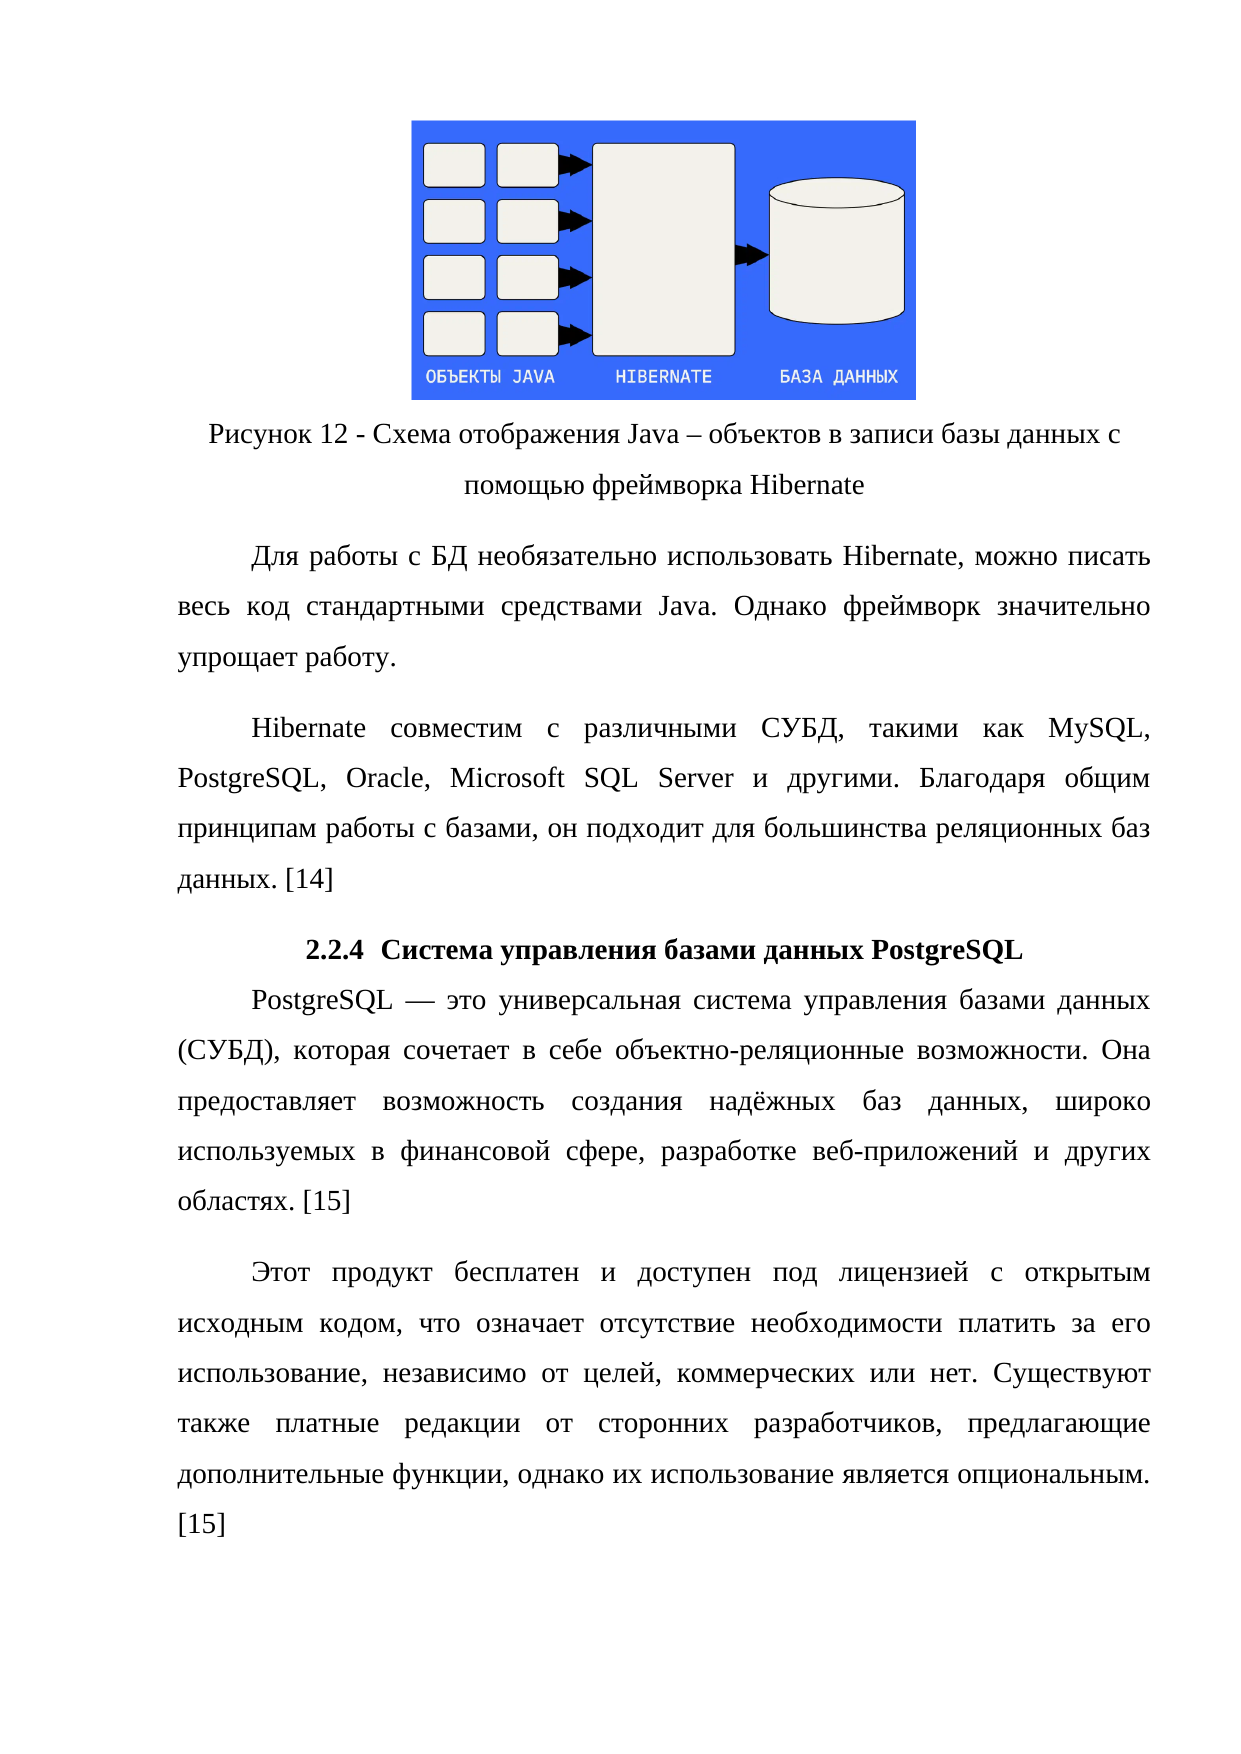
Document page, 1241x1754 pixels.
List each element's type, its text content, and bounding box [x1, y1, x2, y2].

picture [410, 118, 919, 400]
text Этот продукт бесплатен и доступен под лицензией с открытым исходным кодом, что означает отсутствие необходимости платить за его использование, независимо от целей, коммерческих или нет. Существуют также платные редакции от сторонних разработчиков, предлагающие дополнительные функции, однако их использование является опциональным. [15] [177, 1254, 1152, 1540]
text Hibernate совместим с различными СУБД, такими как MySQL, PostgreSQL, Oracle, Microsoft SQL Server и другими. Благодаря общим принципам работы с базами, он подходит для большинства реляционных баз данных. [14] [177, 710, 1152, 894]
text Для работы с БД необязательно использовать Hibernate, можно писать весь код стандартными средствами Java. Однако фреймворк значительно упрощает работу. [177, 538, 1152, 672]
subtitle Система управления базами данных PostgreSQL [177, 932, 1152, 965]
text Рисунок 12 - Схема отображения Java – объектов в записи базы данных с помощью фреймворка Hibernate [177, 417, 1152, 500]
text PostgreSQL — это универсальная система управления базами данных (СУБД), которая сочетает в себе объектно-реляционные возможности. Она предоставляет возможность создания надёжных баз данных, широко используемых в финансовой сфере, разработке веб-приложений и других областях. [15] [177, 982, 1152, 1217]
